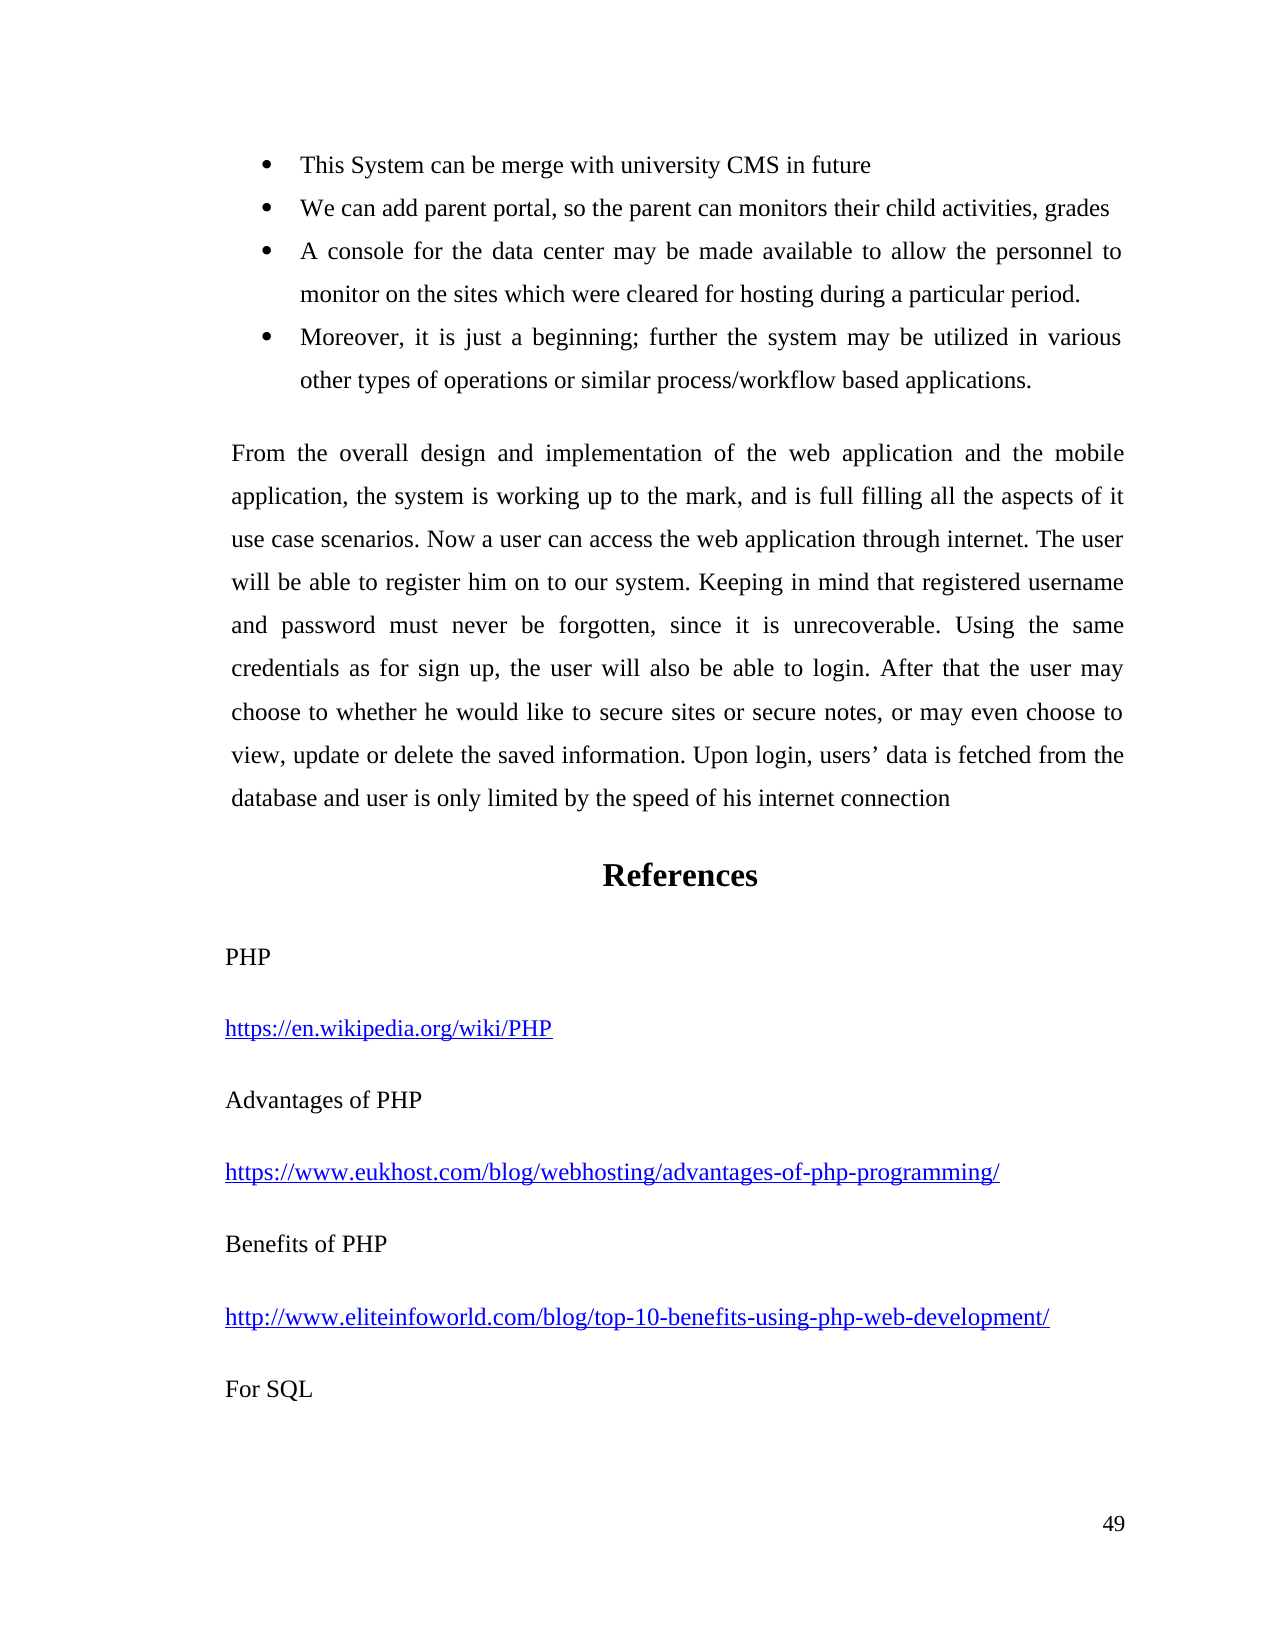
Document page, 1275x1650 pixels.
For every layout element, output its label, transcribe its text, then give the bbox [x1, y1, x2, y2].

text https://en.wikipedia.org/wiki/PHP [225, 1014, 1135, 1042]
text http://www.eliteinfoworld.com/blog/top-10-benefits-using-php-web-development/ [225, 1302, 1135, 1330]
text References [225, 855, 1135, 893]
text PHP [225, 942, 1135, 971]
text https://www.eukhost.com/blog/webhosting/advantages-of-php-programming/ [225, 1157, 1135, 1186]
text From the overall design and implementation of the web application and the mobile application, the system is working up to the mark, and is full filling all the aspects of it use case scenarios. Now a user can access the web application through internet. The user will be able to register him on to our system. Keeping in mind that registered username and password must never be forgotten, since it is unrecoverable. Using the same credentials as for sign up, the user will also be able to login. After that the user may choose to whether he would like to secure sites or secure notes, or may even choose to view, update or delete the saved information. Upon login, users’ data is fetched from the database and user is only limited by the speed of his internet connection [231, 438, 1125, 812]
list This System can be merge with university CMS in future [262, 150, 1123, 179]
text For SQL [225, 1374, 1135, 1403]
text Advantages of PHP [225, 1085, 1135, 1113]
list We can add parent portal, so the parent can monitors their child activities, grades [262, 193, 1123, 222]
list Moreover, it is just a beginning; further the system may be utilized in various other types of operations or similar process/workflow based applications. [262, 322, 1123, 394]
list A console for the data center may be made available to allow the personnel to monitor on the sites which were cleared for hosting during a particular period. [262, 236, 1123, 308]
text Benefits of PHP [225, 1229, 1135, 1258]
